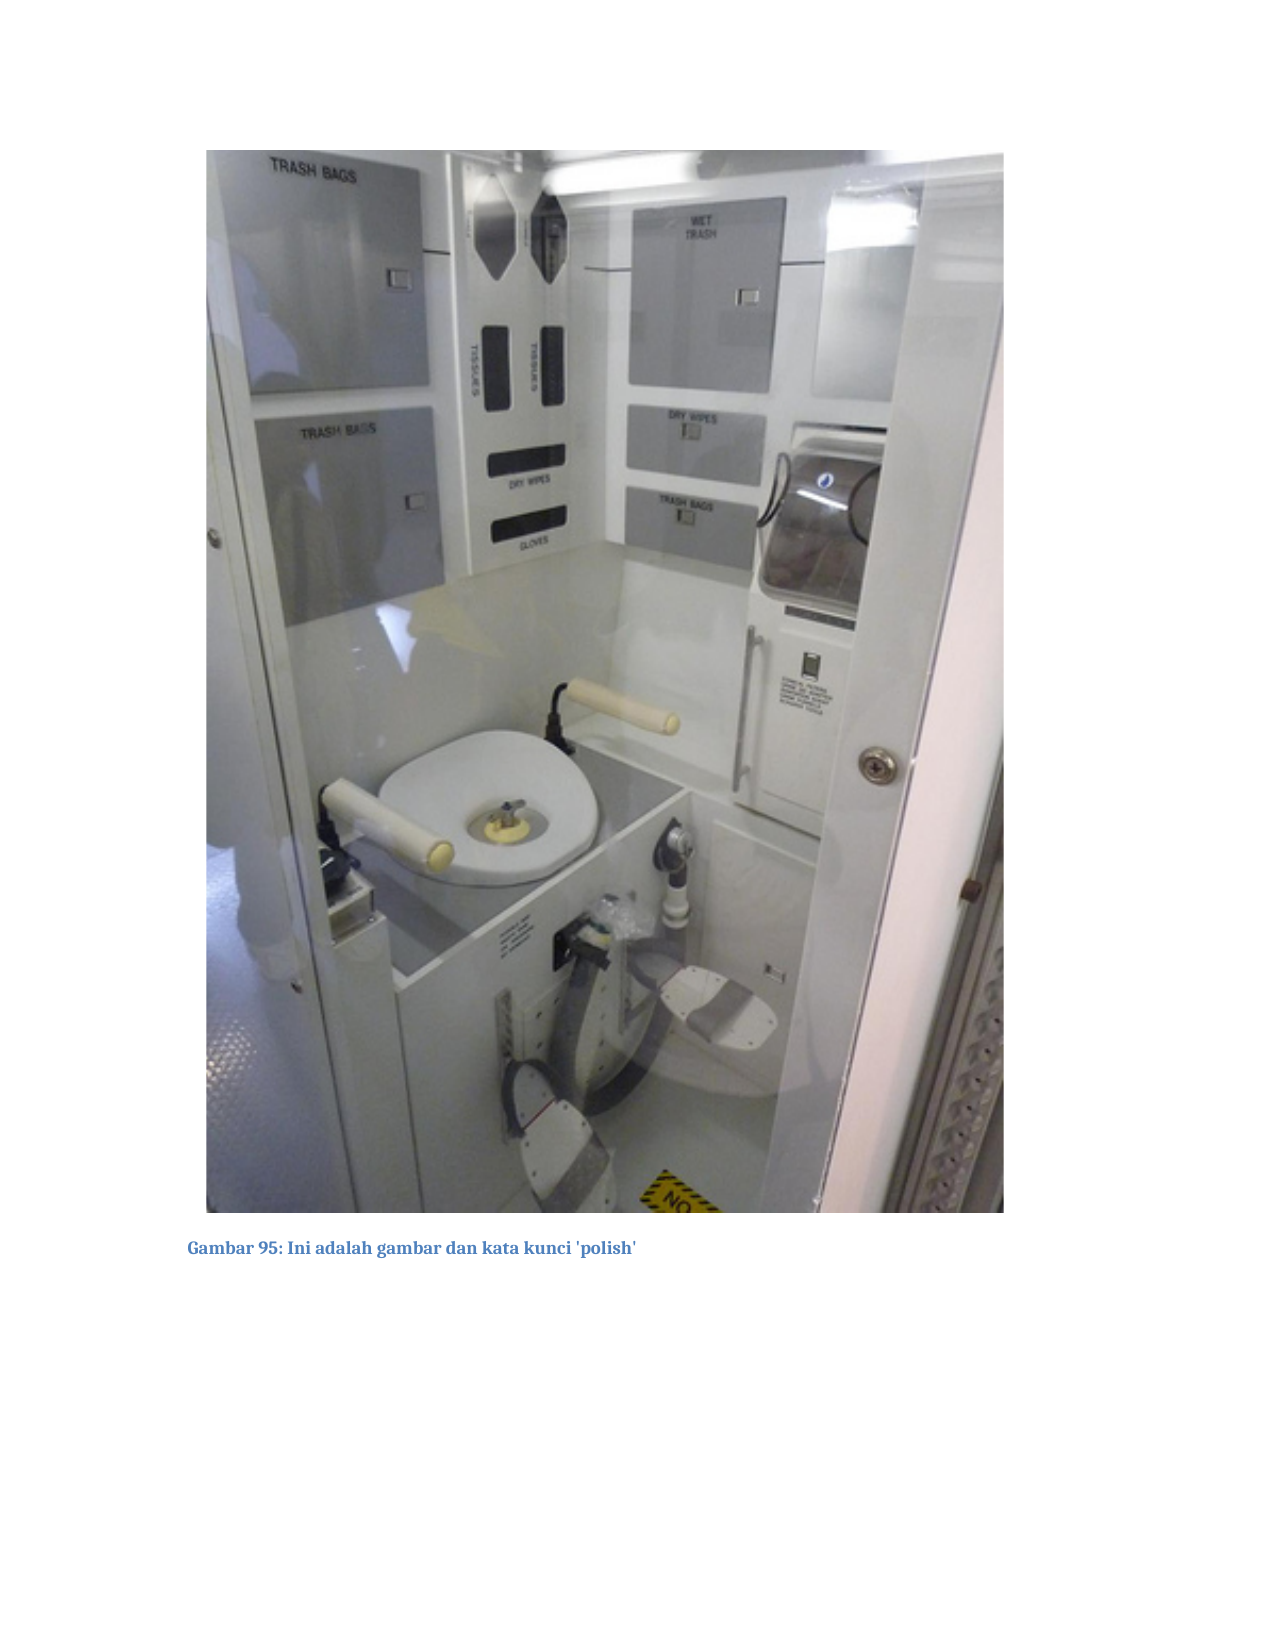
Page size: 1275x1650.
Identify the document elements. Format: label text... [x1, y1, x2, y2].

picture [206, 150, 1004, 1213]
text Gambar : Ini adalah gambar dan kata kunci 'polish' [187, 1238, 1087, 1259]
